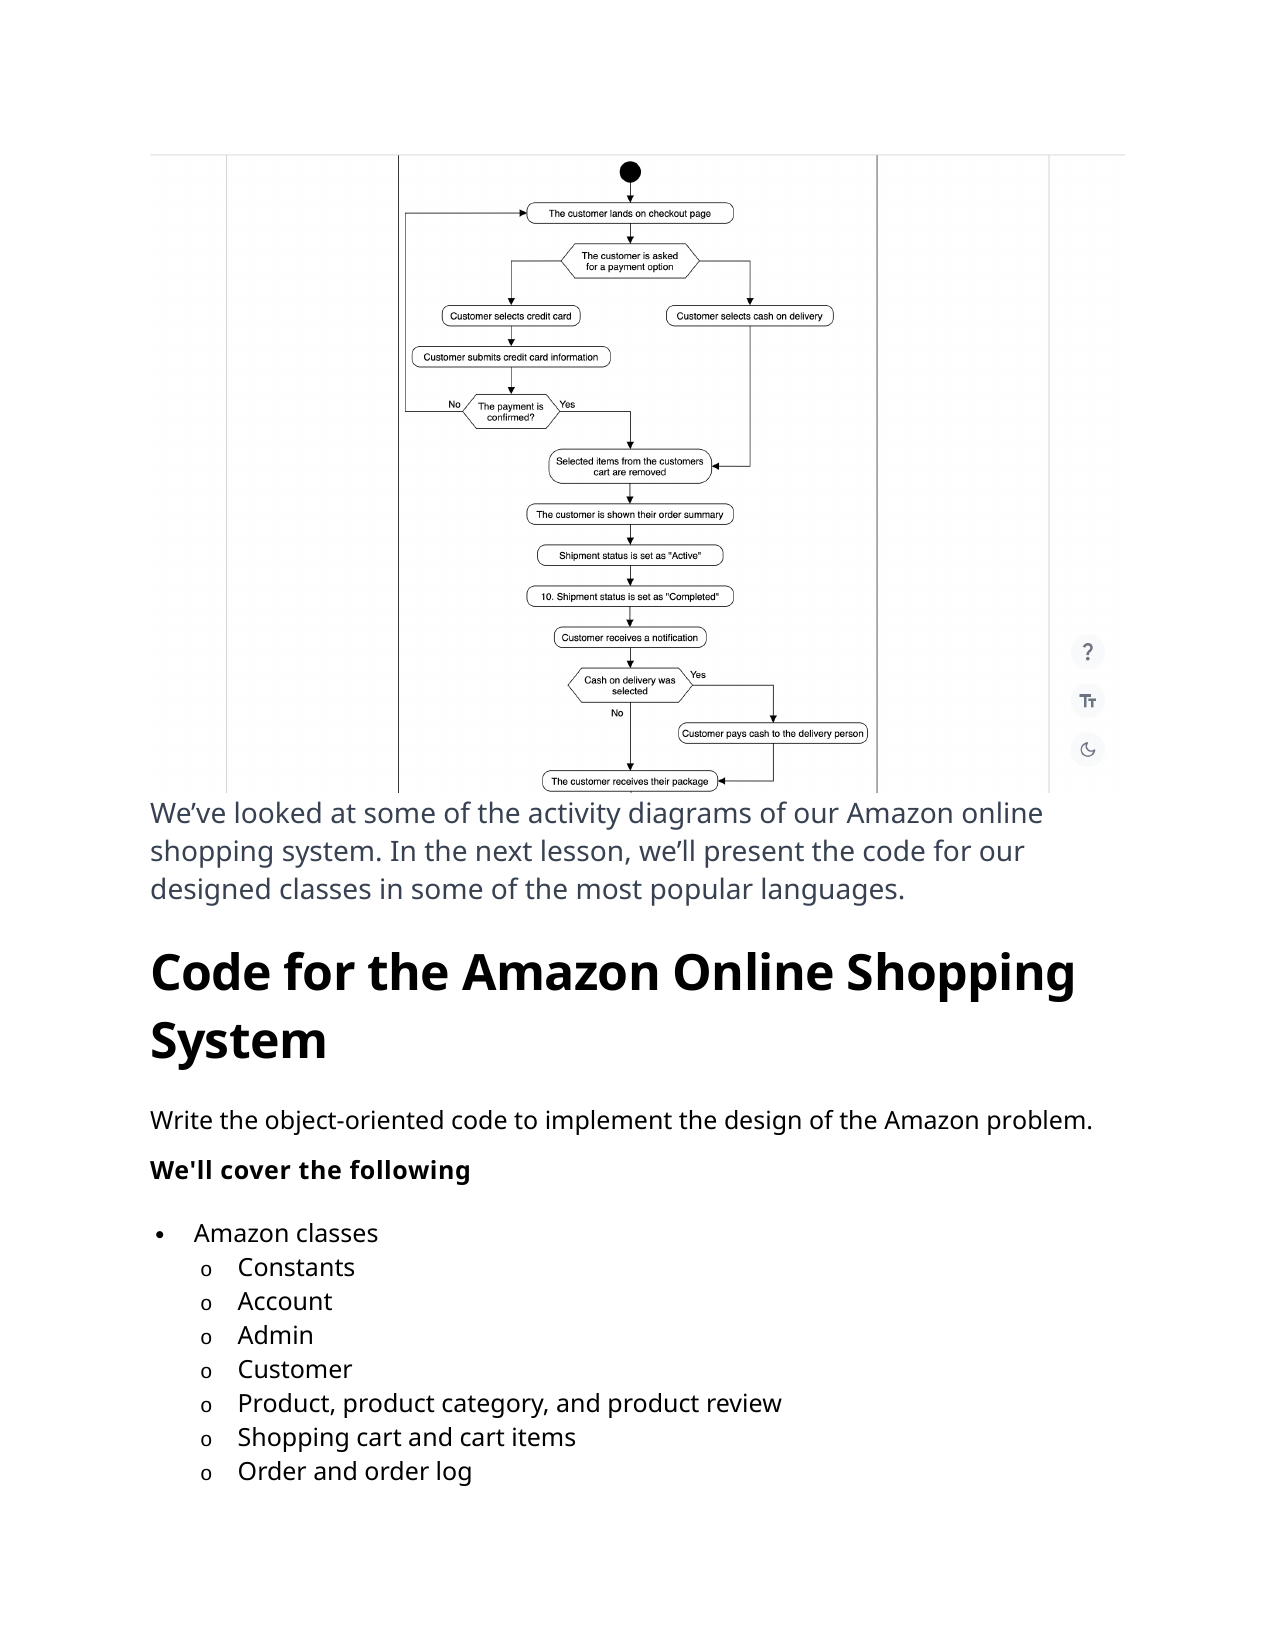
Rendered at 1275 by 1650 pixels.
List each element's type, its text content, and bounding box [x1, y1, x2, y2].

list Shopping cart and cart items [200, 1420, 1125, 1454]
text Write the object-oriented code to implement the design of the Amazon problem. [150, 1103, 1125, 1137]
list Order and order log [200, 1454, 1125, 1488]
text We’ve looked at some of the activity diagrams of our Amazon online shopping system. In the next lesson, we’ll present the code for our designed classes in some of the most popular languages. [906, 793, 1125, 908]
list Admin [200, 1318, 1125, 1352]
list Amazon classes [156, 1216, 1125, 1249]
subtitle Code for the Amazon Online Shopping System [150, 937, 1125, 1073]
list Account [200, 1284, 1125, 1318]
list Customer [200, 1352, 1125, 1386]
picture [150, 150, 1125, 793]
text We'll cover the following [150, 1152, 1125, 1186]
list Product, product category, and product review [200, 1386, 1125, 1420]
list Constants [200, 1249, 1125, 1284]
